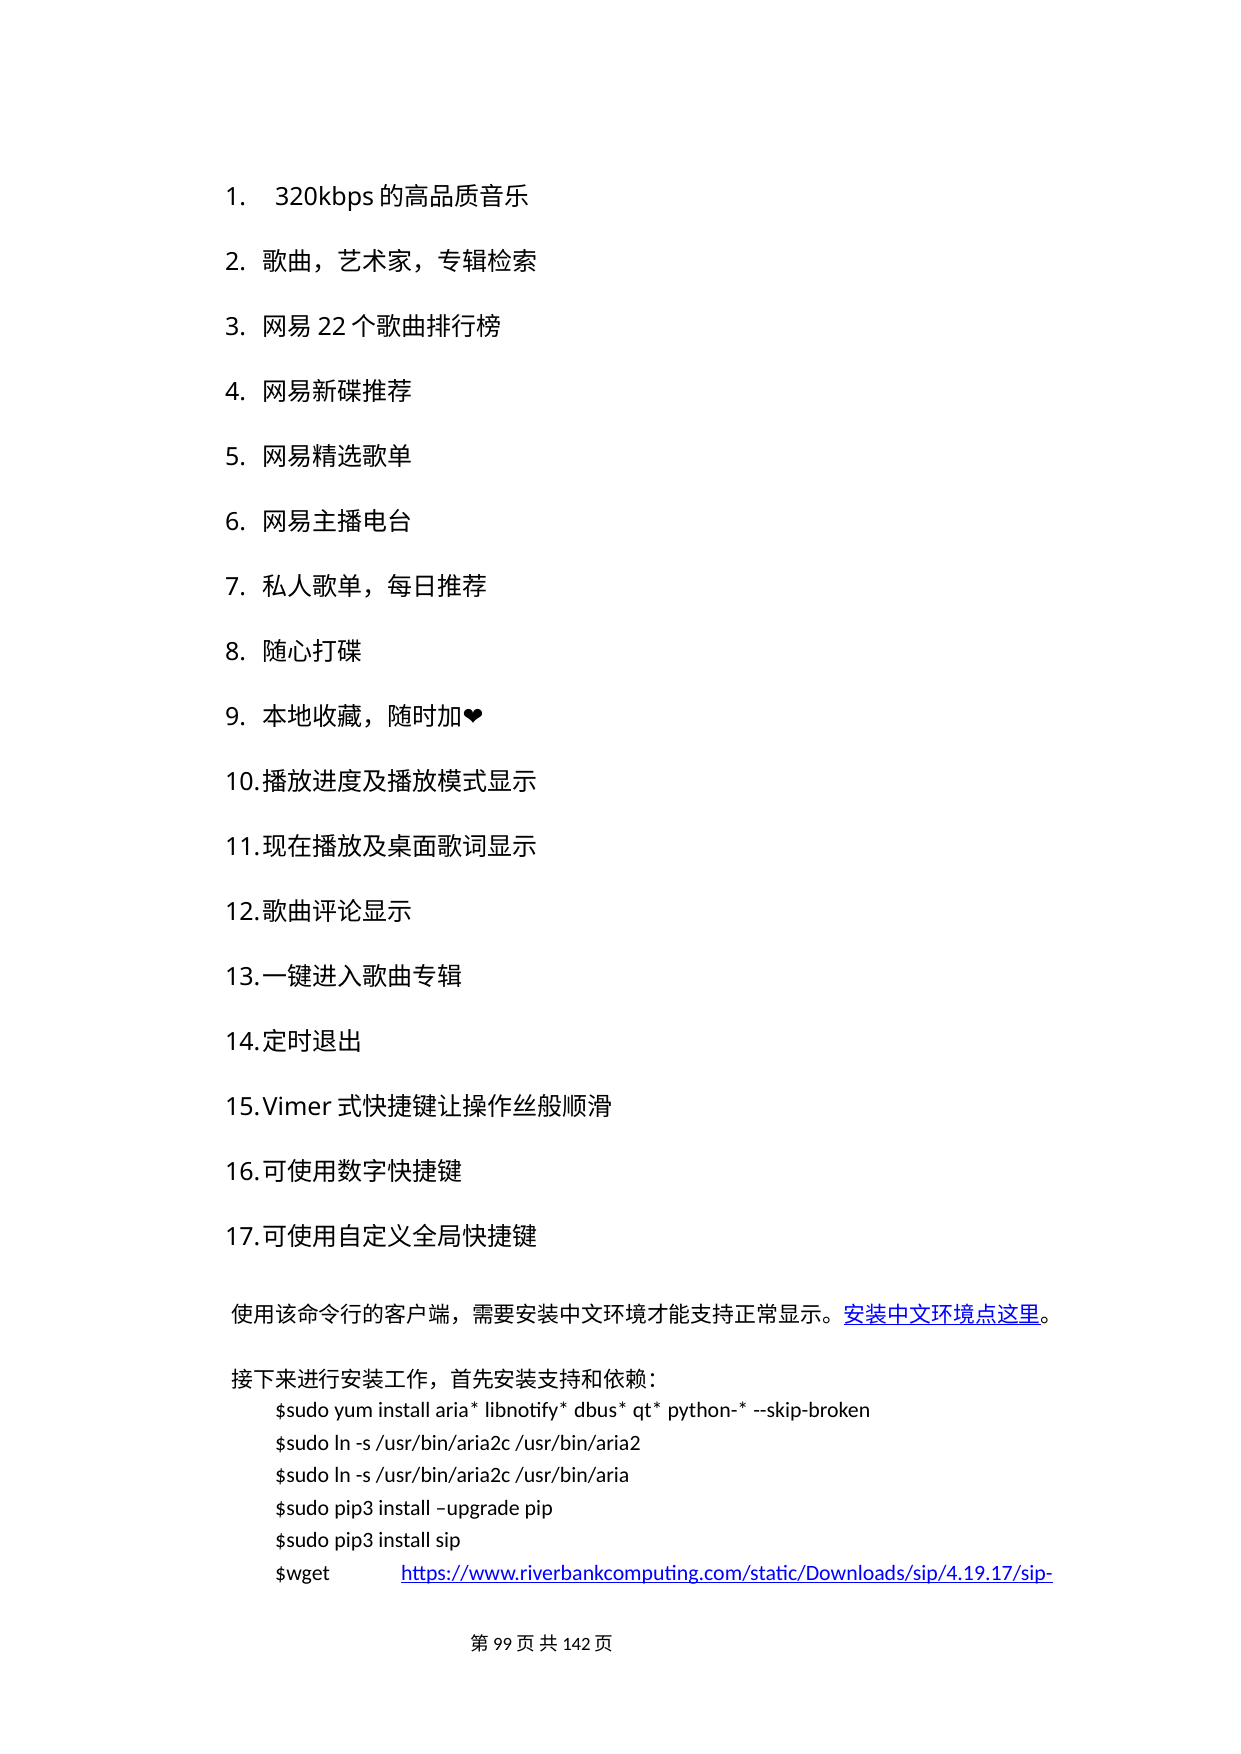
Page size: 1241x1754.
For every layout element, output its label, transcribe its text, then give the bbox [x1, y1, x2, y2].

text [187, 1556, 1053, 1589]
list 歌曲，艺术家，专辑检索 [225, 227, 1053, 292]
text $sudo ln -s /usr/bin/aria2c /usr/bin/aria2 [187, 1426, 1053, 1459]
text 使用该命令行的客户端，需要安装中文环境才能支持正常显示。安装中文环境点这里。 [187, 1296, 1053, 1329]
list 可使用自定义全局快捷键 [225, 1202, 1053, 1267]
text 接下来进行安装工作，首先安装支持和依赖： [187, 1361, 1053, 1394]
list 一键进入歌曲专辑 [225, 942, 1053, 1007]
text $sudo pip3 install –upgrade pip [187, 1491, 1053, 1524]
list 网易新碟推荐 [225, 357, 1053, 422]
list Vimer式快捷键让操作丝般顺滑 [225, 1072, 1053, 1137]
list 私人歌单，每日推荐 [225, 552, 1053, 617]
text $sudo yum install aria* libnotify* dbus* qt* python-* --skip-broken [187, 1394, 1053, 1426]
text $sudo pip3 install sip [187, 1524, 1053, 1556]
list 歌曲评论显示 [225, 877, 1053, 942]
list 可使用数字快捷键 [225, 1137, 1053, 1202]
list 现在播放及桌面歌词显示 [225, 812, 1053, 877]
text $sudo ln -s /usr/bin/aria2c /usr/bin/aria [187, 1459, 1053, 1491]
list 网易精选歌单 [225, 422, 1053, 487]
list 随心打碟 [225, 617, 1053, 682]
list 网易主播电台 [225, 487, 1053, 552]
list 定时退出 [225, 1007, 1053, 1072]
list 网易22个歌曲排行榜 [225, 292, 1053, 357]
list 本地收藏，随时加❤ [225, 682, 1053, 747]
list 播放进度及播放模式显示 [225, 747, 1053, 812]
list 320kbps的高品质音乐 [225, 162, 1053, 227]
